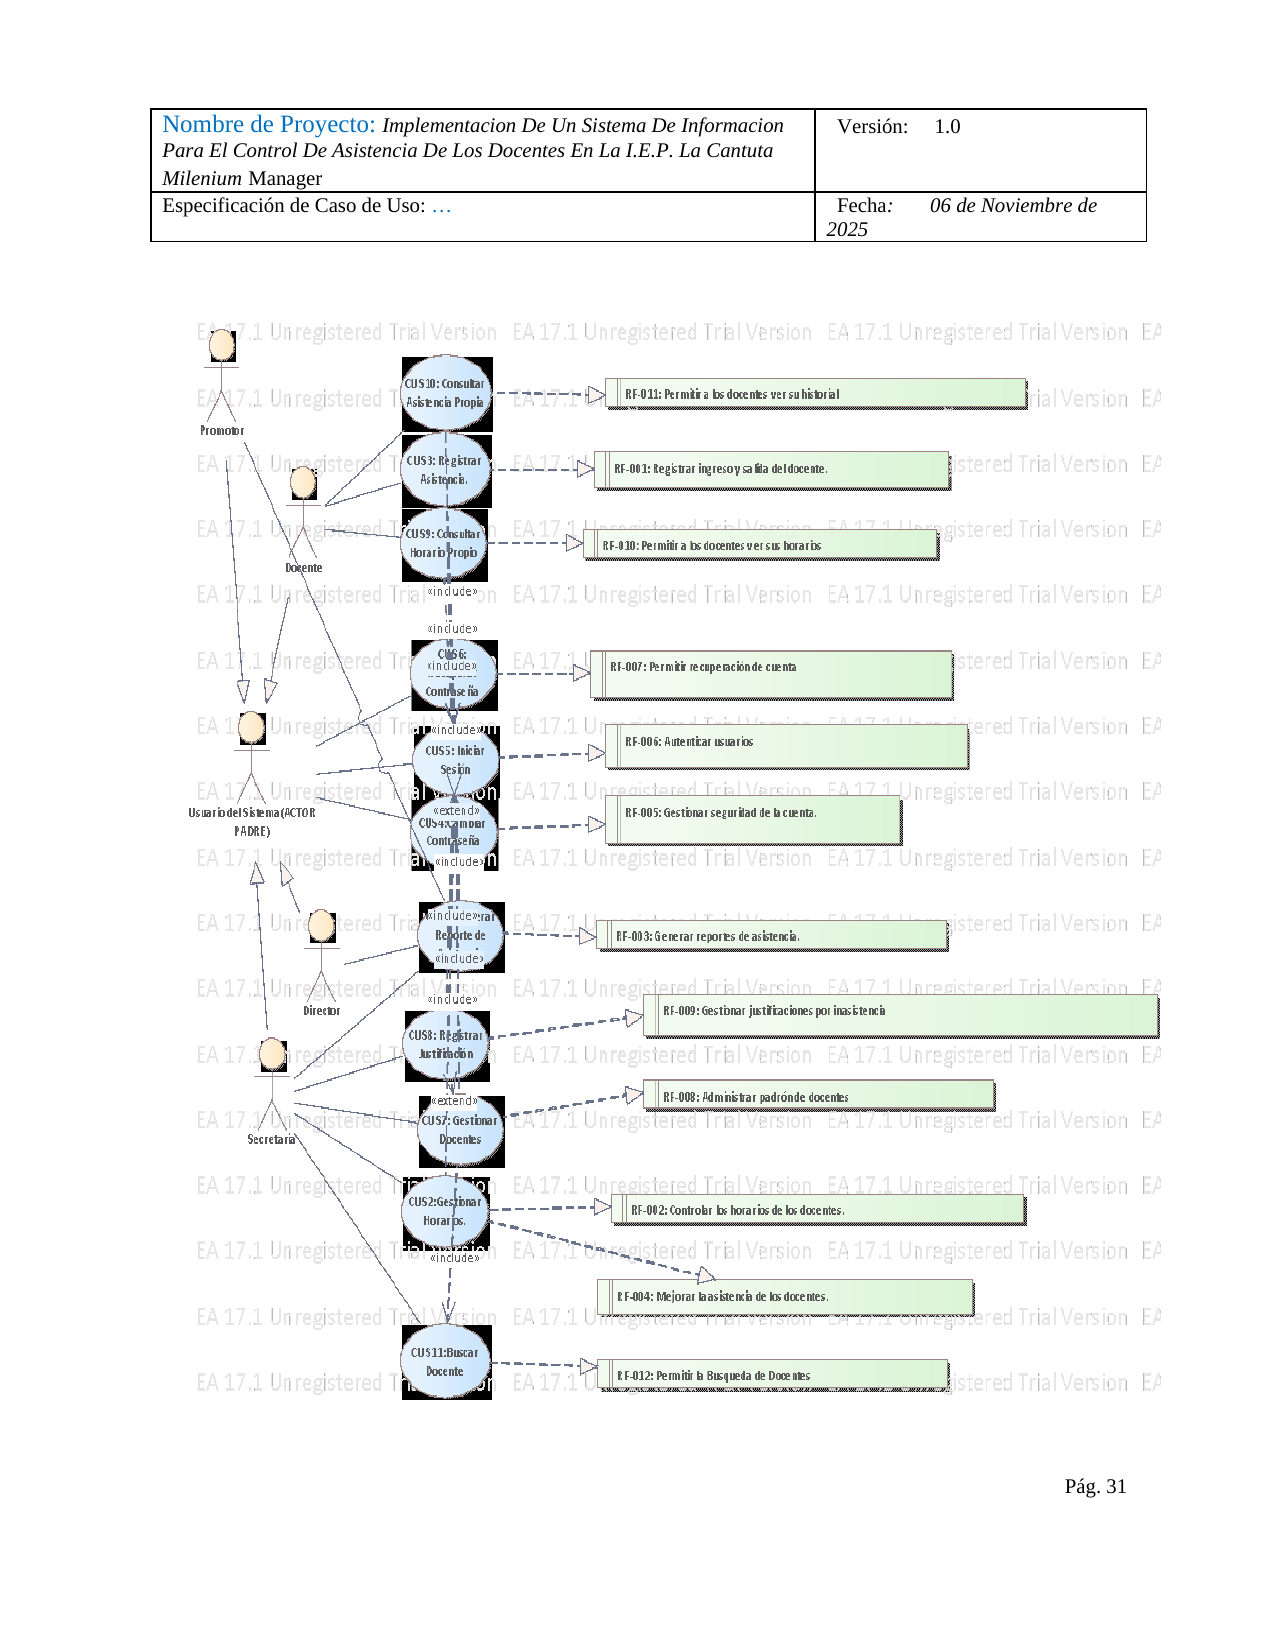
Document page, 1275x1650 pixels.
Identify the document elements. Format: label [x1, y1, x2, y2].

picture [150, 314, 1161, 1404]
